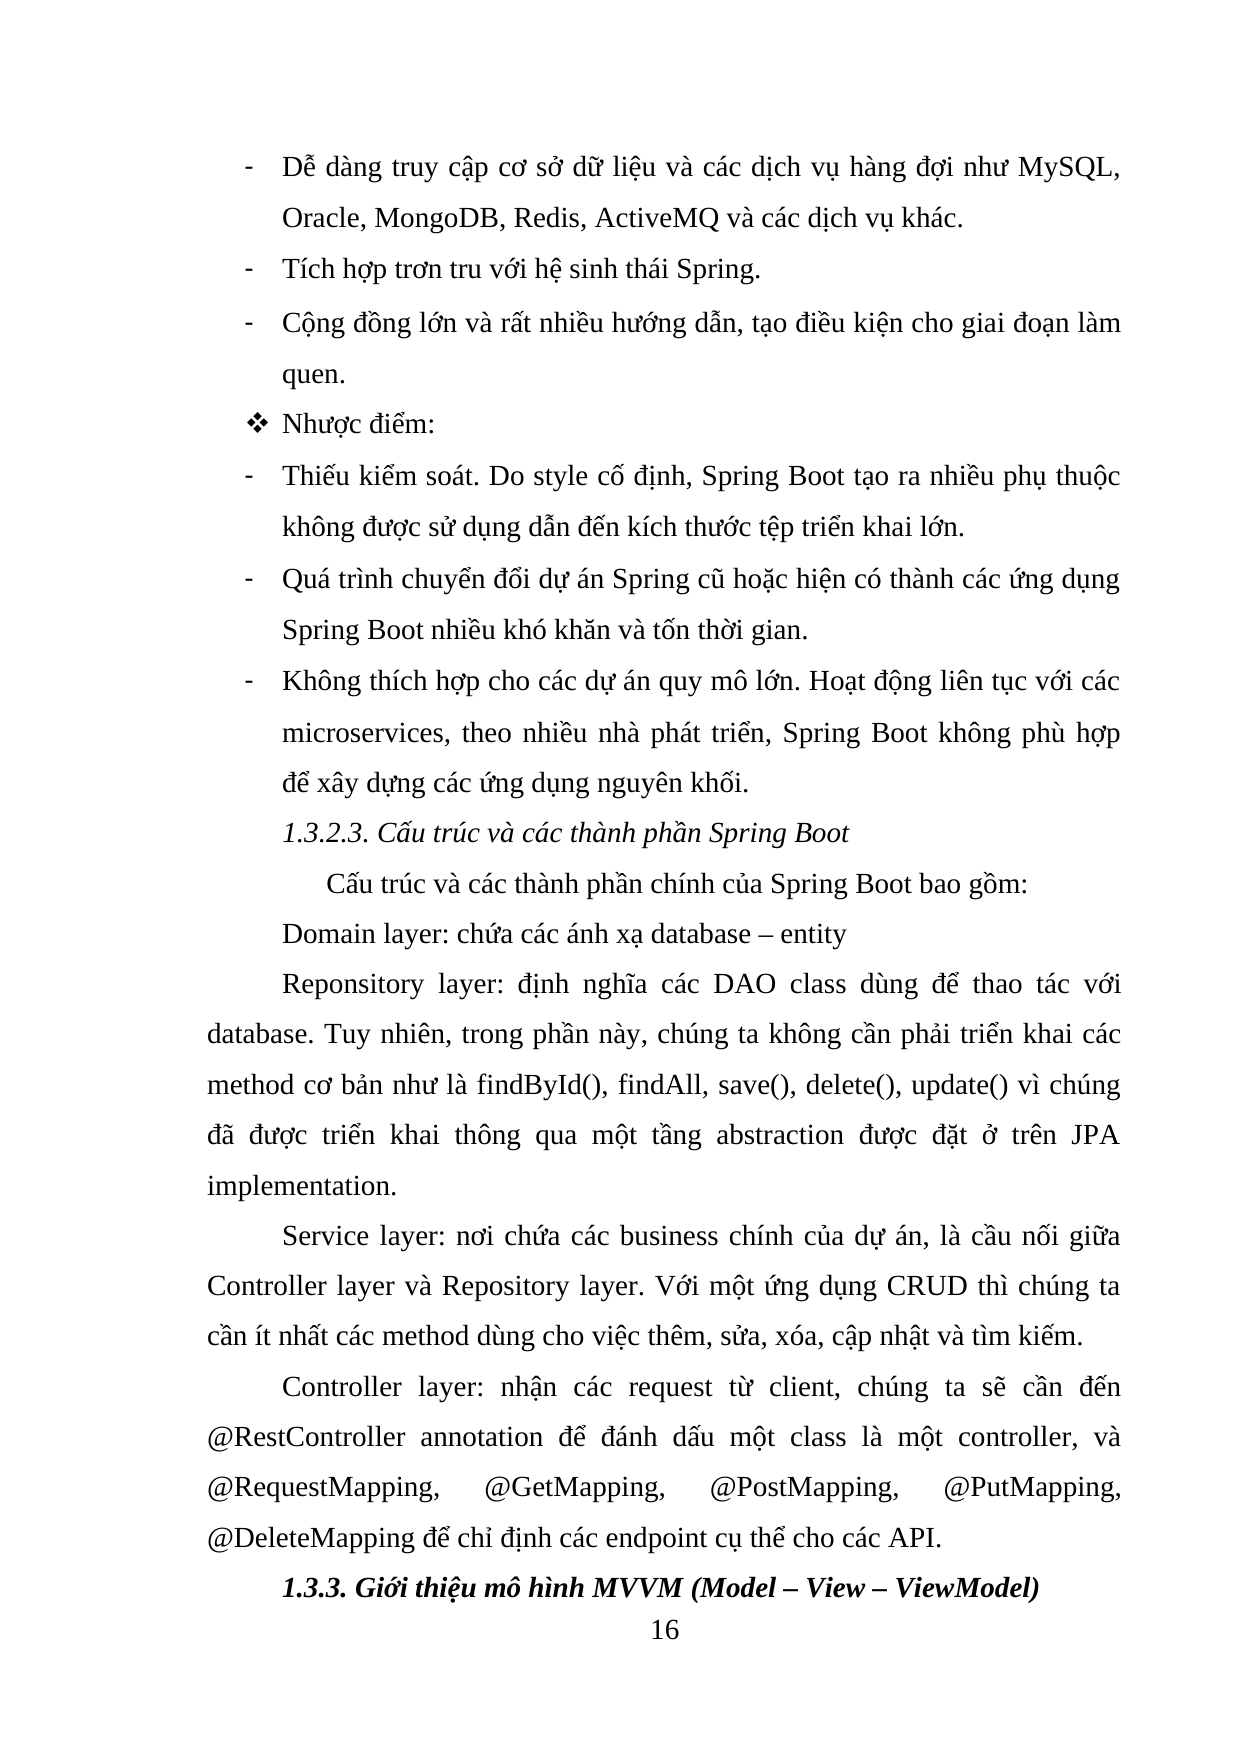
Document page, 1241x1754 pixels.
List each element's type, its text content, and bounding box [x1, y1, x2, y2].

list Cộng đồng lớn và rất nhiều hướng dẫn, tạo điều kiện cho giai đoạn làm quen. [244, 304, 1122, 390]
list Tích hợp trơn tru với hệ sinh thái Spring. [244, 250, 1122, 286]
list Thiếu kiểm soát. Do style cố định, Spring Boot tạo ra nhiều phụ thuộc không được sử dụng dẫn đến kích thước tệp triển khai lớn. [244, 457, 1122, 543]
list Quá trình chuyển đổi dự án Spring cũ hoặc hiện có thành các ứng dụng Spring Boot nhiều khó khăn và tốn thời gian. [244, 560, 1122, 646]
text Controller layer: nhận các request từ client, chúng ta sẽ cần đến @RestController annotation để đánh dấu một class là một controller, và @RequestMapping, @GetMapping, @PostMapping, @PutMapping, @DeleteMapping để chỉ định các endpoint cụ thể cho các API. [207, 1369, 1122, 1553]
text Giới thiệu mô hình MVVM (Model – View – ViewModel) [282, 1570, 1122, 1604]
text Service layer: nơi chứa các business chính của dự án, là cầu nối giữa Controller layer và Repository layer. Với một ứng dụng CRUD thì chúng ta cần ít nhất các method dùng cho việc thêm, sửa, xóa, cập nhật và tìm kiếm. [207, 1218, 1122, 1352]
text Reponsitory layer: định nghĩa các DAO class dùng để thao tác với database. Tuy nhiên, trong phần này, chúng ta không cần phải triển khai các method cơ bản như là findById(), findAll, save(), delete(), update() vì chúng đã được triển khai thông qua một tầng abstraction được đặt ở trên JPA implementation. [207, 966, 1122, 1201]
text Cấu trúc và các thành phần Spring Boot [282, 815, 1122, 849]
text Cấu trúc và các thành phần chính của Spring Boot bao gồm: [251, 866, 1122, 899]
list Dễ dàng truy cập cơ sở dữ liệu và các dịch vụ hàng đợi như MySQL, Oracle, MongoDB, Redis, ActiveMQ và các dịch vụ khác. [244, 148, 1122, 234]
text Domain layer: chứa các ánh xạ database – entity [207, 916, 1122, 949]
list Nhược điểm: [244, 407, 1122, 440]
list Không thích hợp cho các dự án quy mô lớn. Hoạt động liên tục với các microservices, theo nhiều nhà phát triển, Spring Boot không phù hợp để xây dựng các ứng dụng nguyên khối. [244, 662, 1122, 799]
